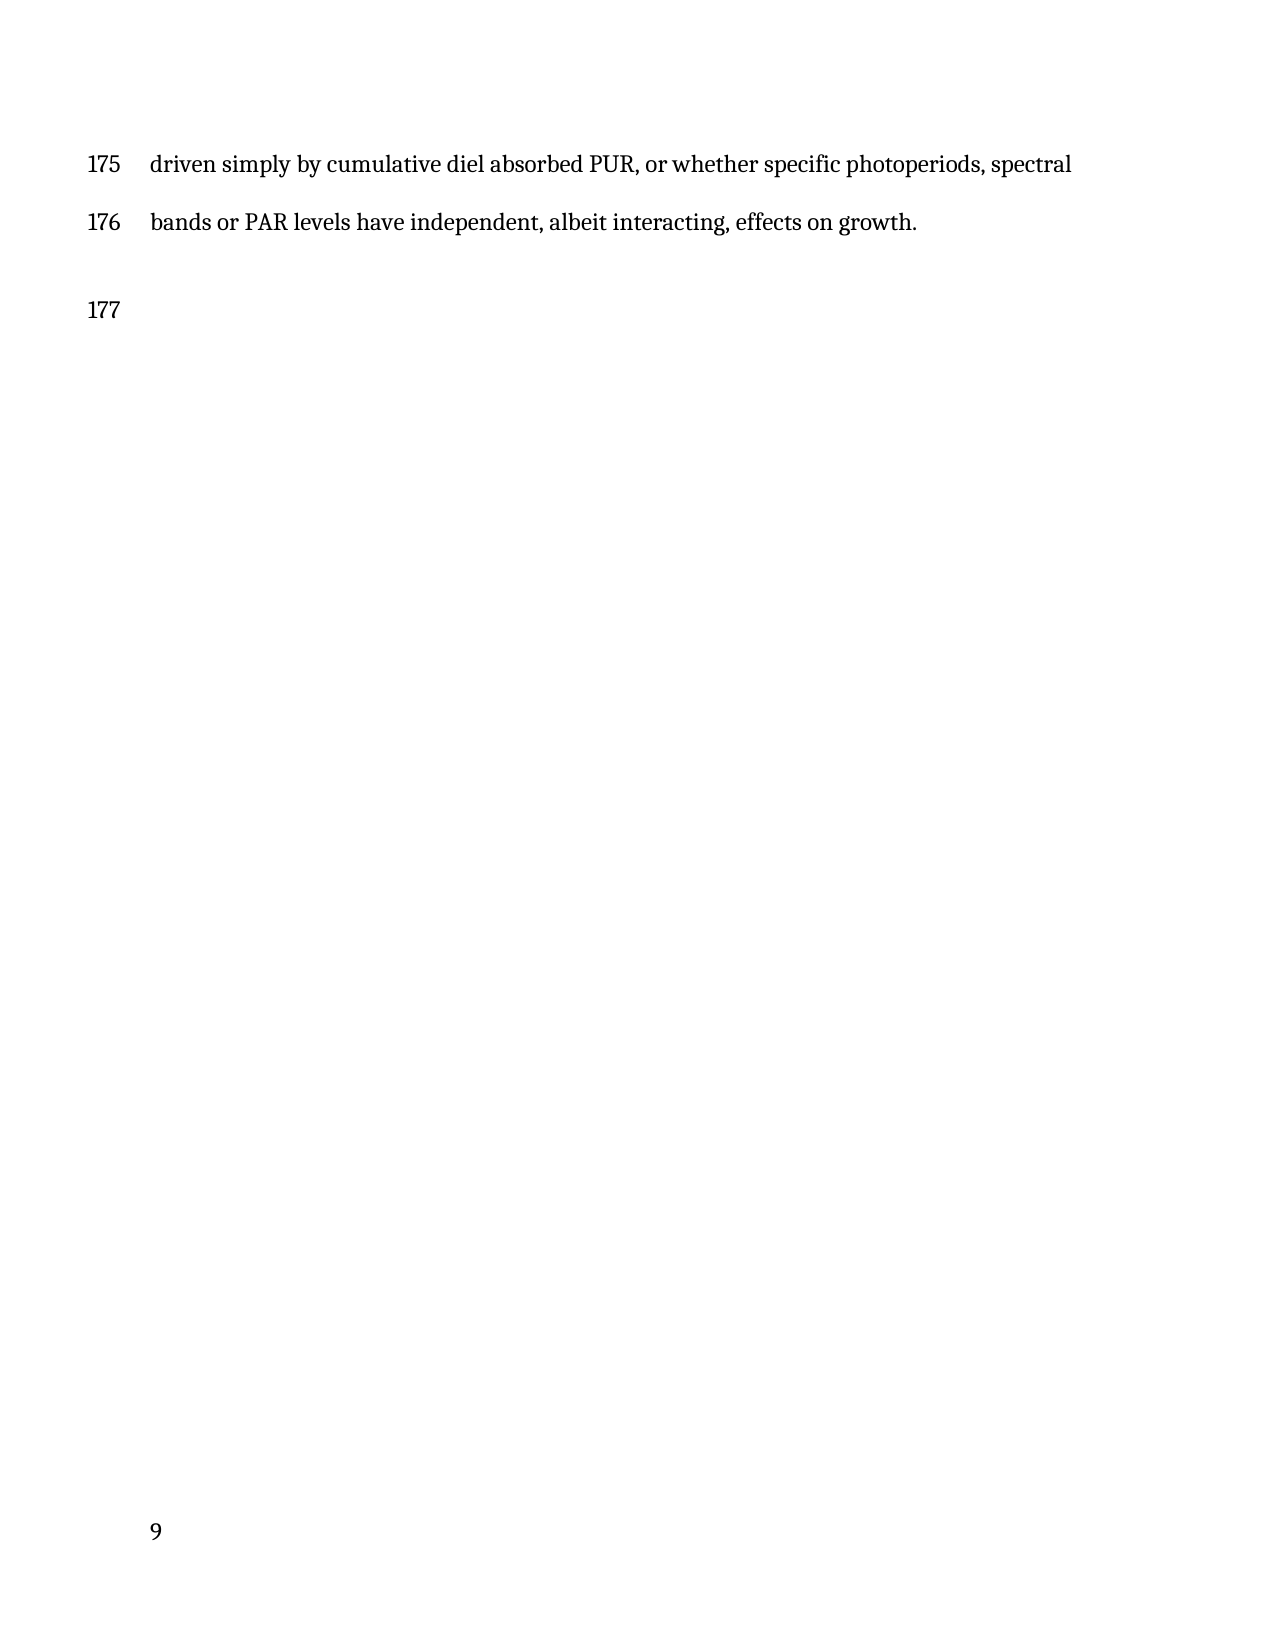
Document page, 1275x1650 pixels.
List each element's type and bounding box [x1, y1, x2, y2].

text [150, 150, 1125, 236]
